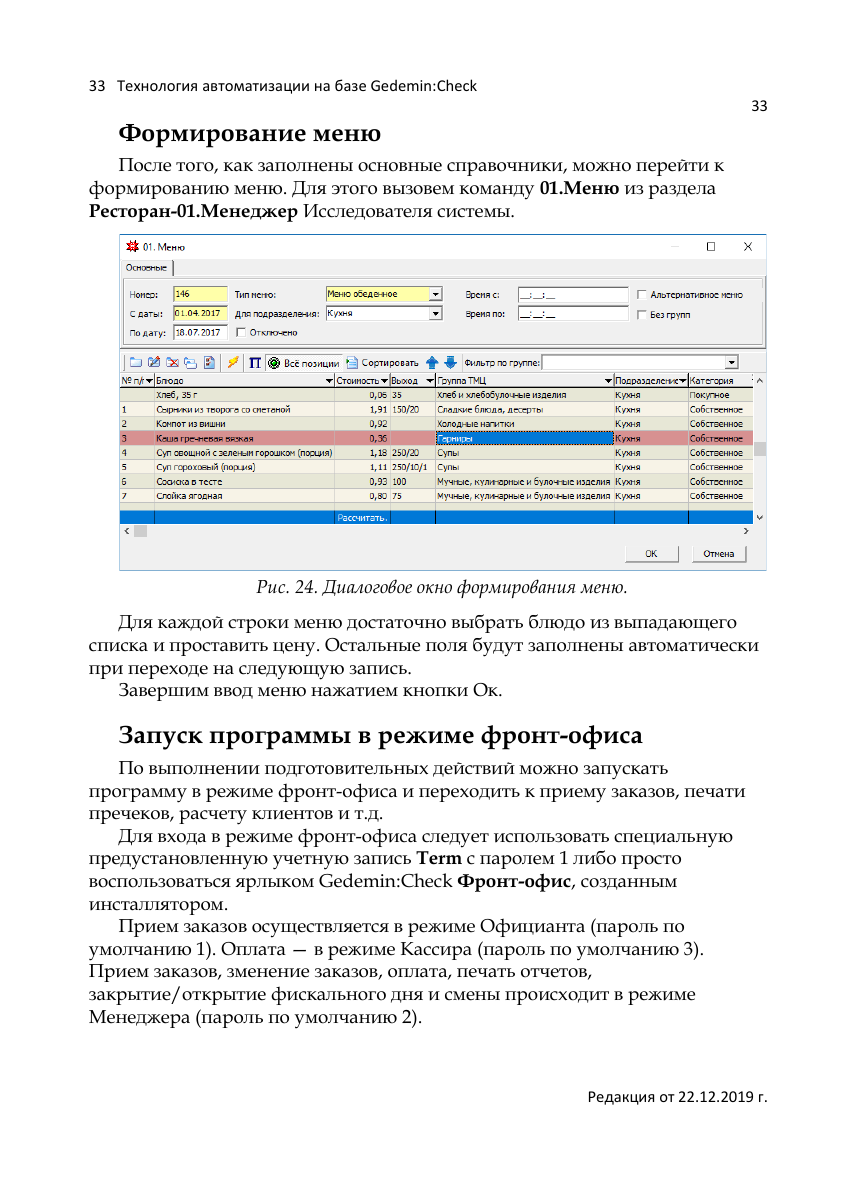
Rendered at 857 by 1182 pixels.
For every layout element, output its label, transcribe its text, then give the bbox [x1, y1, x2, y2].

picture [119, 234, 767, 571]
subtitle Запуск программы в режиме фронт-офиса [89, 721, 768, 751]
text Для каждой строки меню достаточно выбрать блюдо из выпадающего списка и проставить цену. Остальные поля будут заполнены автоматически при переходе на следующую запись. [89, 612, 768, 679]
subtitle Формирование меню [89, 118, 768, 148]
text После того, как заполнены основные справочники, можно перейти к формированию меню. Для этого вызовем команду 01.Меню из раздела Ресторан-01.Менеджер Исследователя системы. [89, 154, 768, 222]
text Рис. 24. Диалоговое окно формирования меню. [89, 576, 768, 599]
text Для входа в режиме фронт-офиса следует использовать специальную предустановленную учетную запись Term с паролем 1 либо просто воспользоваться ярлыком Gedemin:Check Фронт-офис, созданным инсталлятором. [89, 825, 768, 915]
text Прием заказов осуществляется в режиме Официанта (пароль по умолчанию 1). Оплата — в режиме Кассира (пароль по умолчанию 3). Прием заказов, зменение заказов, оплата, печать отчетов, закрытие/открытие фискального дня и смены происходит в режиме Менеджера (пароль по умолчанию 2). [89, 915, 768, 1028]
text Завершим ввод меню нажатием кнопки Ок. [89, 679, 768, 702]
text По выполнении подготовительных действий можно запускать программу в режиме фронт-офиса и переходить к приему заказов, печати пречеков, расчету клиентов и т.д. [89, 757, 768, 825]
